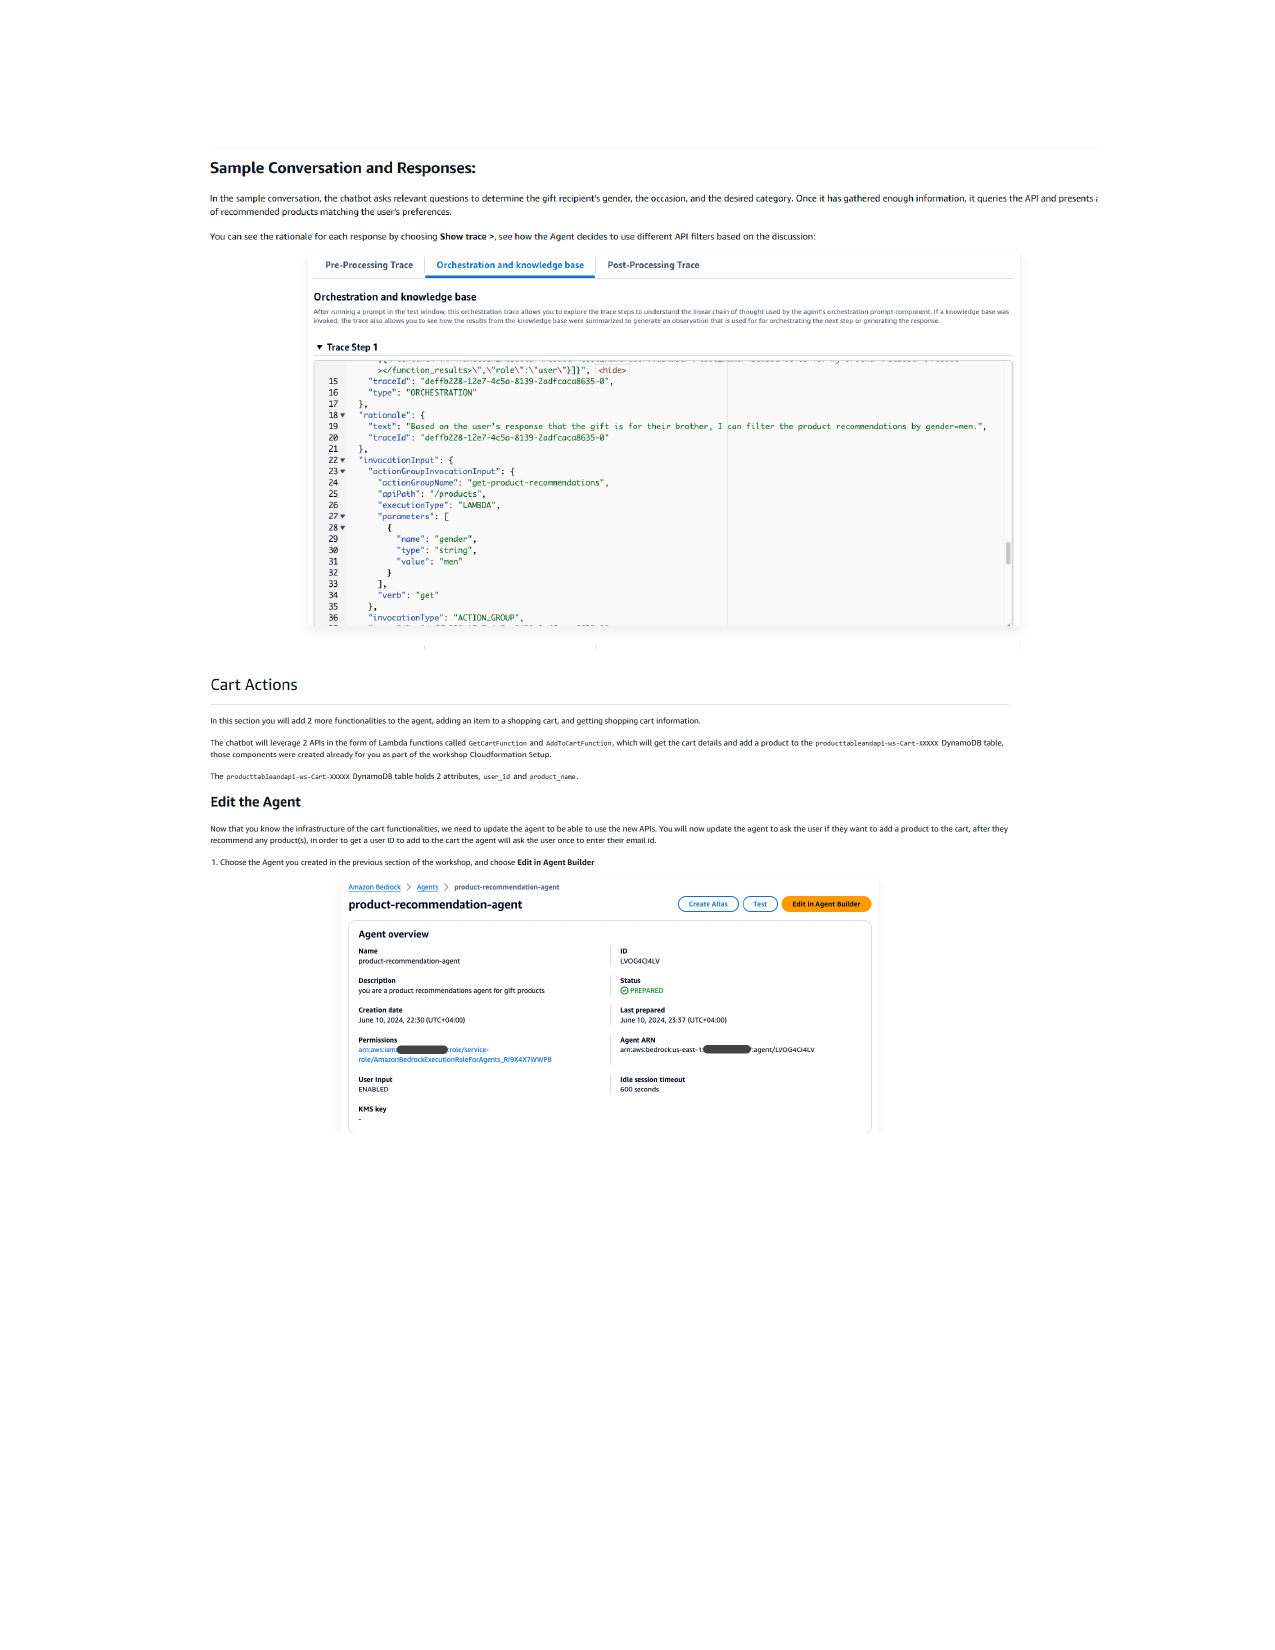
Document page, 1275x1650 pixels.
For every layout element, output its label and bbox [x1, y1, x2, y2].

picture [177, 670, 1098, 1133]
picture [177, 147, 1098, 649]
